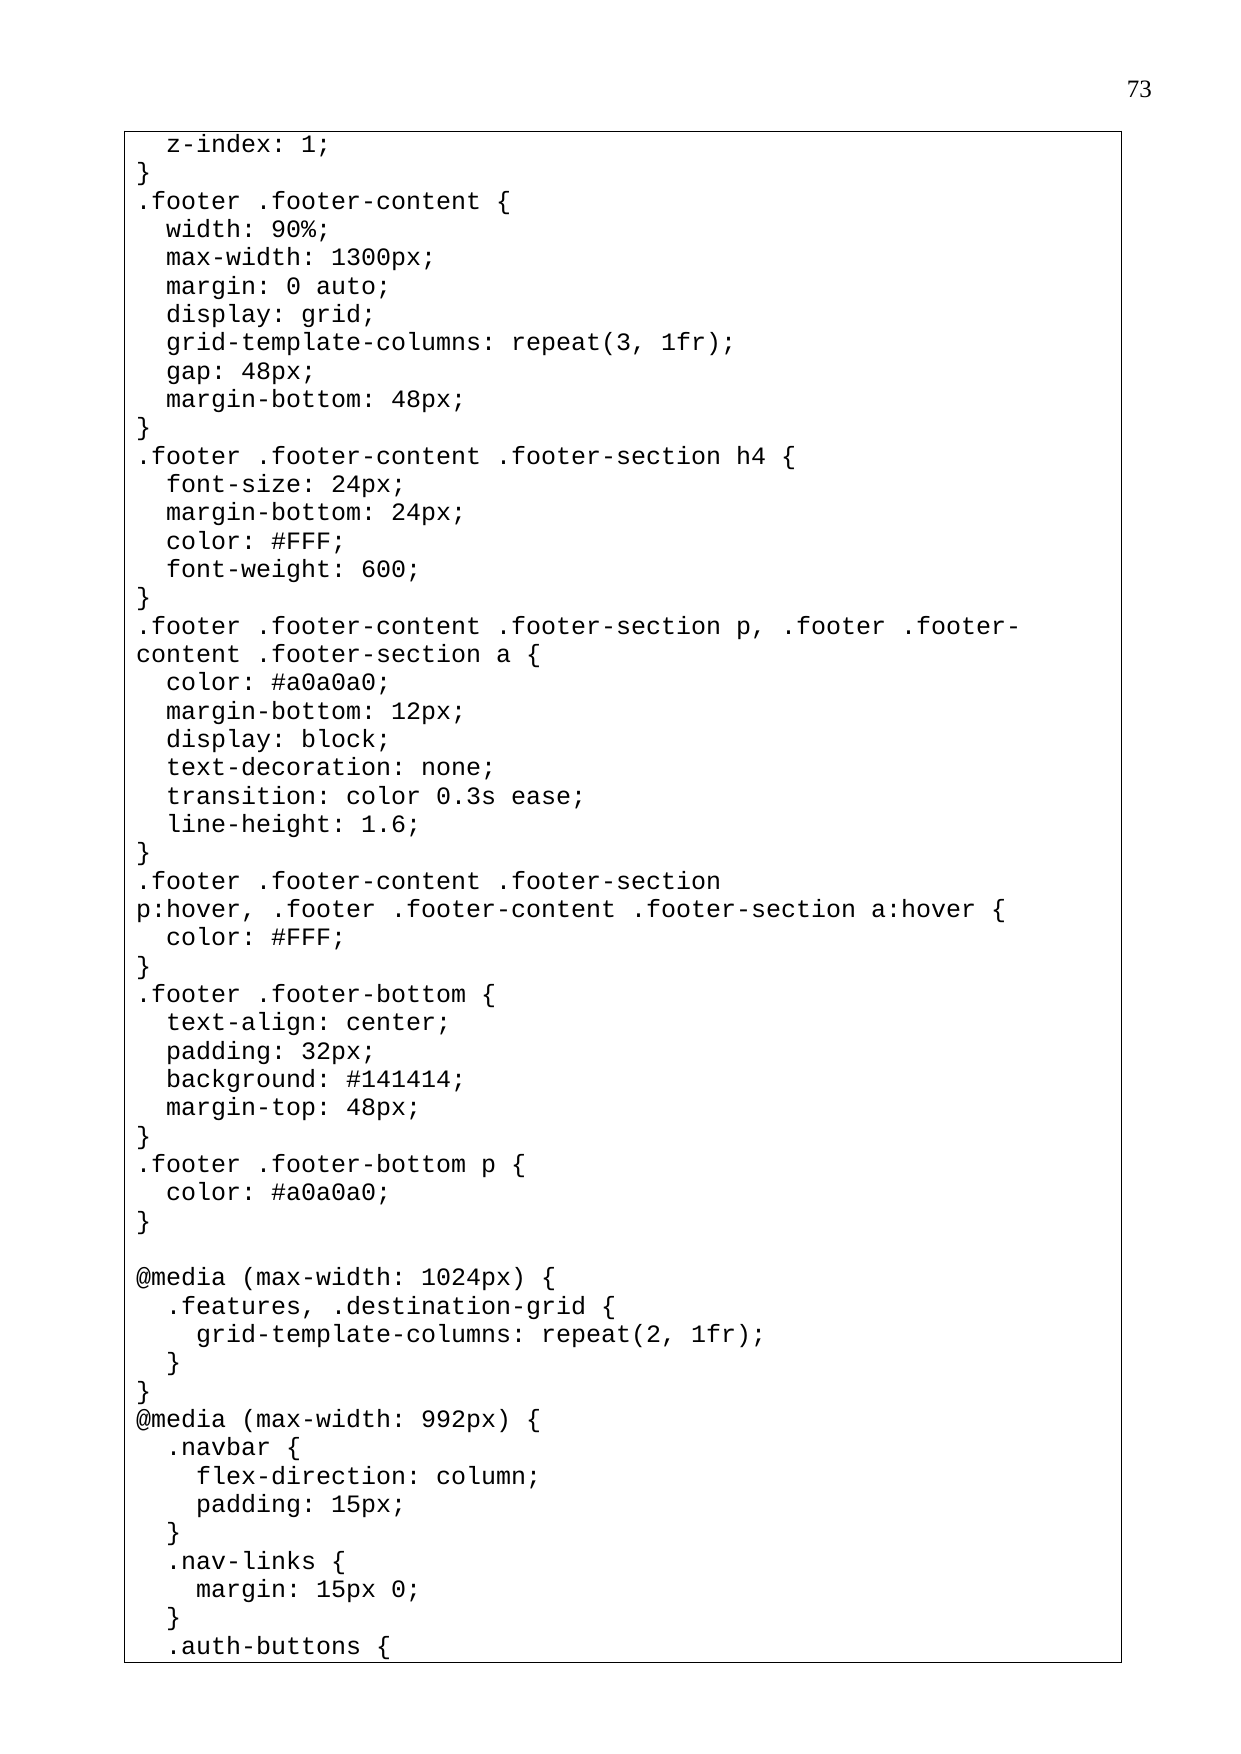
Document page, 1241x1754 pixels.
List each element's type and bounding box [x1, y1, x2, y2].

table_header [125, 132, 1121, 1662]
